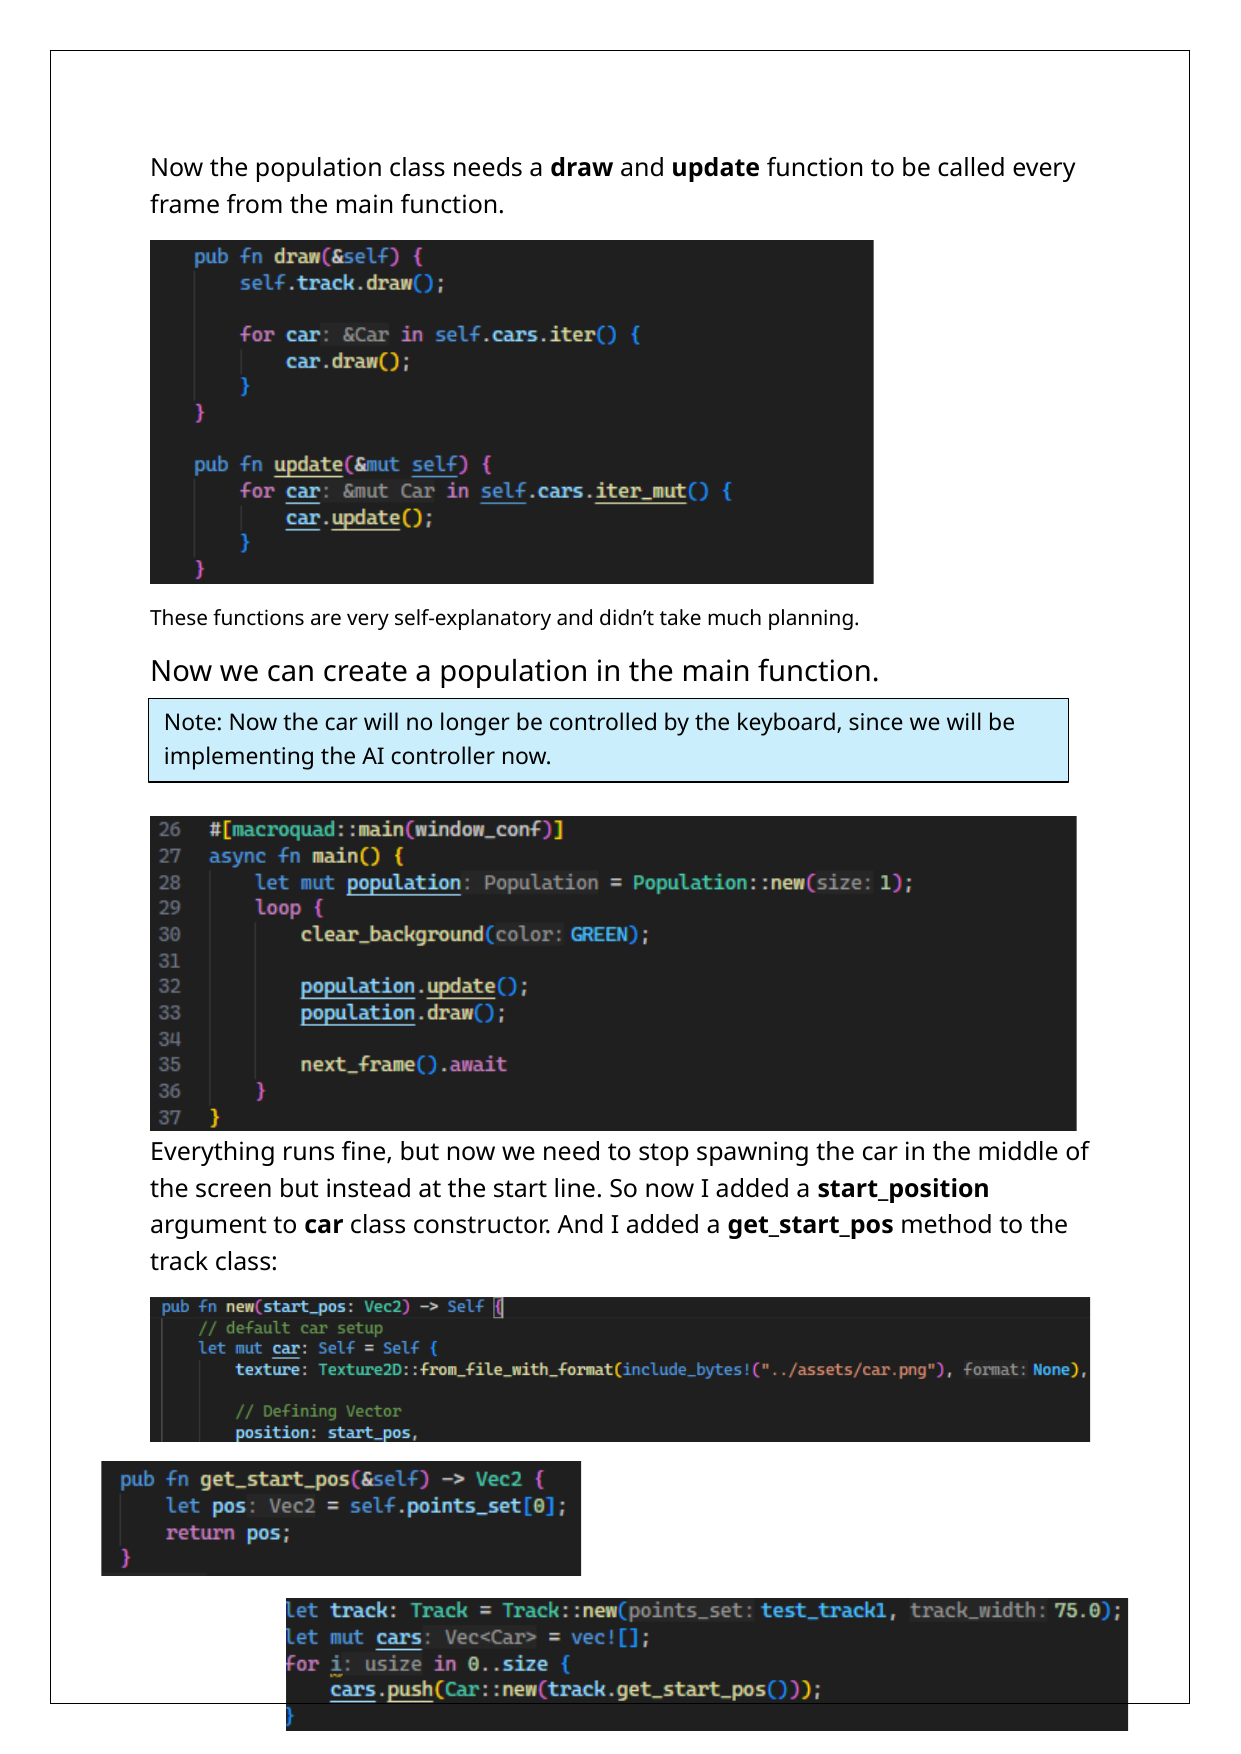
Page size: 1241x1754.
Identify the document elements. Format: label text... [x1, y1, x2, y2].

text Now the population class needs a draw and update function to be called every frame from the main function. [150, 150, 1090, 221]
picture [150, 240, 874, 584]
picture [150, 816, 1077, 1131]
picture [286, 1598, 1129, 1703]
text Now we can create a population in the main function. [150, 651, 1090, 690]
picture [286, 1704, 1129, 1731]
picture [150, 1297, 1091, 1442]
picture [101, 1461, 582, 1576]
text These functions are very self-explanatory and didn’t take much planning. [150, 603, 1090, 632]
